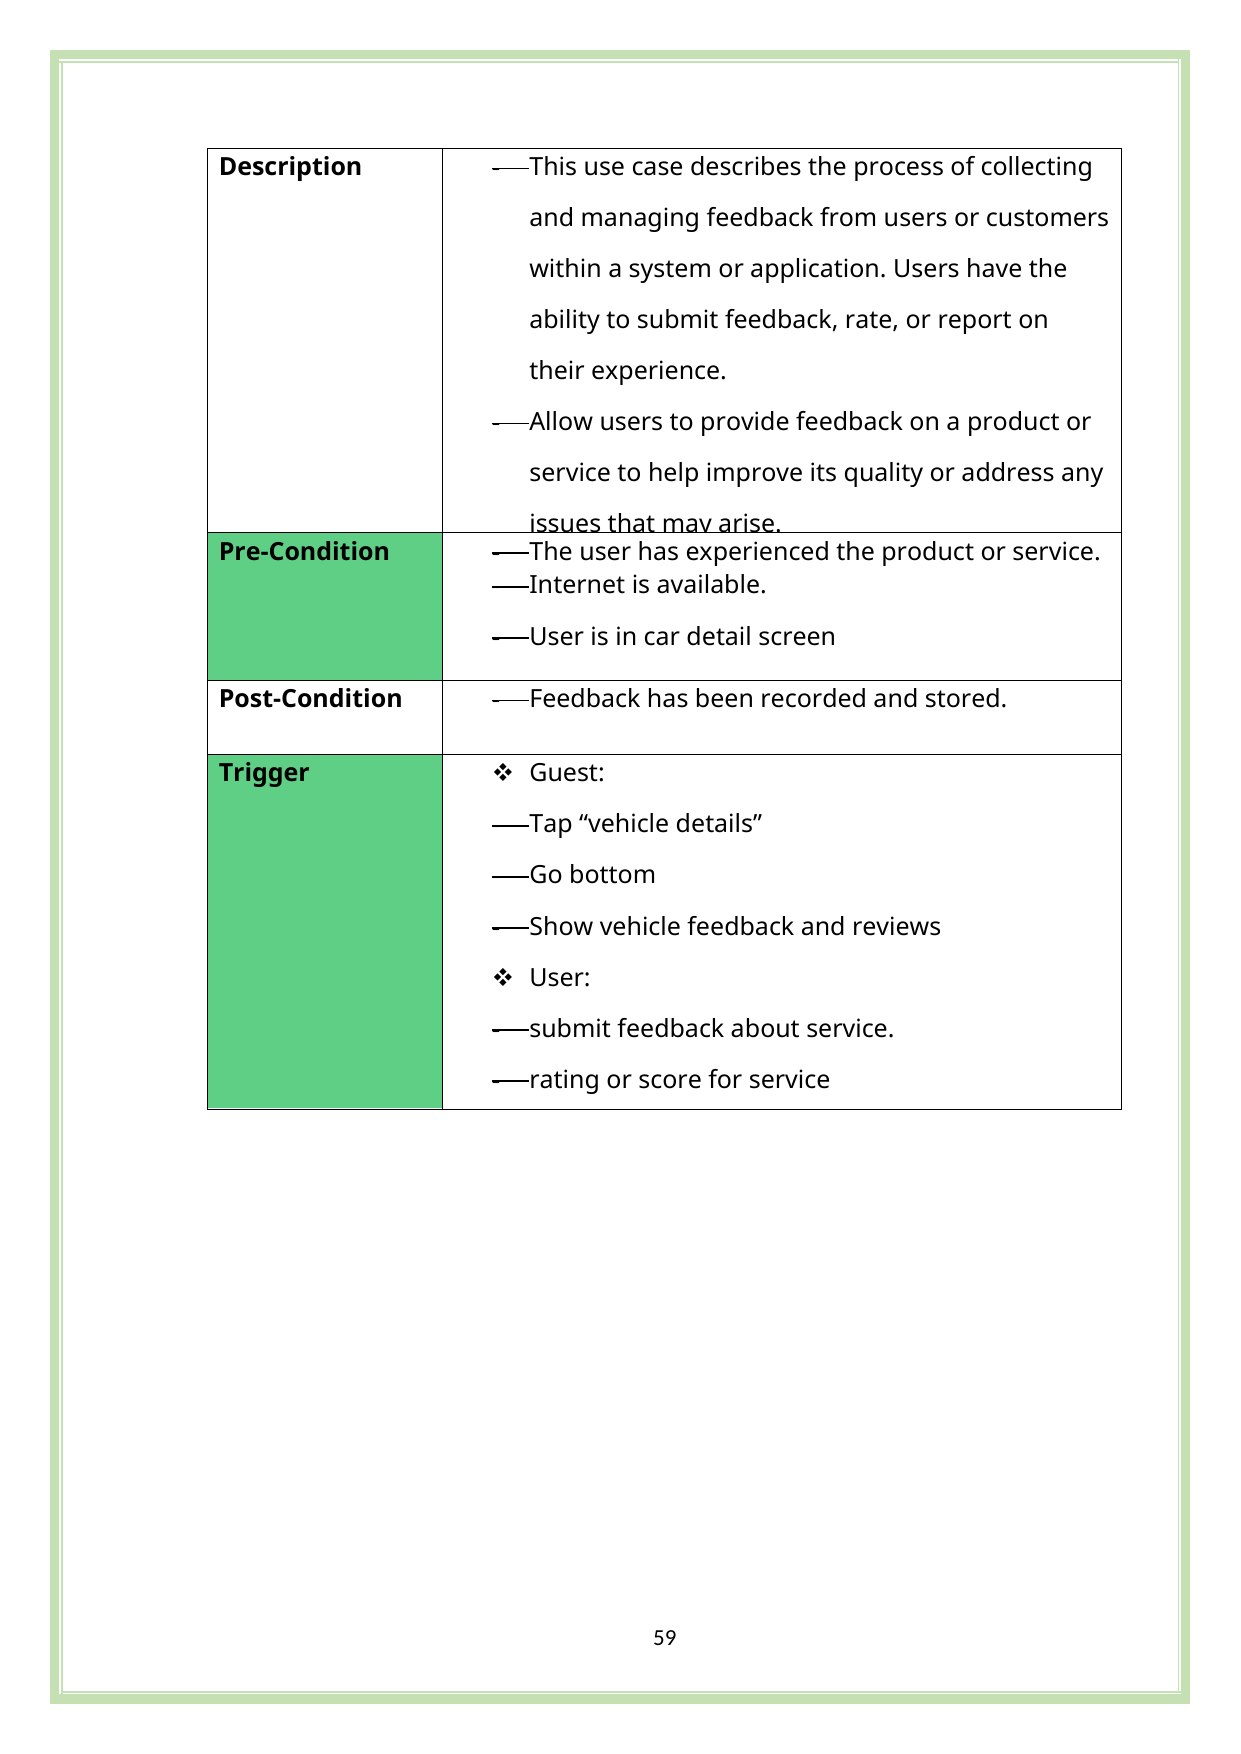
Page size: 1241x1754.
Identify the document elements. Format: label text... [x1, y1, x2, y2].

table_cell Guest: Tap “vehicle details” Go bottom Show vehicle feedback and reviews User: submit feedback about service. rating or score for service [443, 755, 1121, 1108]
table_cell This use case describes the process of collecting and managing feedback from users or customers within a system or application. Users have the ability to submit feedback, rate, or report on their experience. Allow users to provide feedback on a product or service to help improve its quality or address any issues that may arise. [443, 149, 1121, 532]
table_cell Trigger [208, 755, 442, 1108]
table_cell Pre-Condition [208, 533, 442, 680]
table_cell Post-Condition [208, 681, 442, 754]
table_cell Feedback has been recorded and stored. [443, 681, 1121, 754]
table_cell Description [208, 149, 442, 532]
table_cell The user has experienced the product or service. Internet is available. User is in car detail screen [443, 533, 1121, 680]
